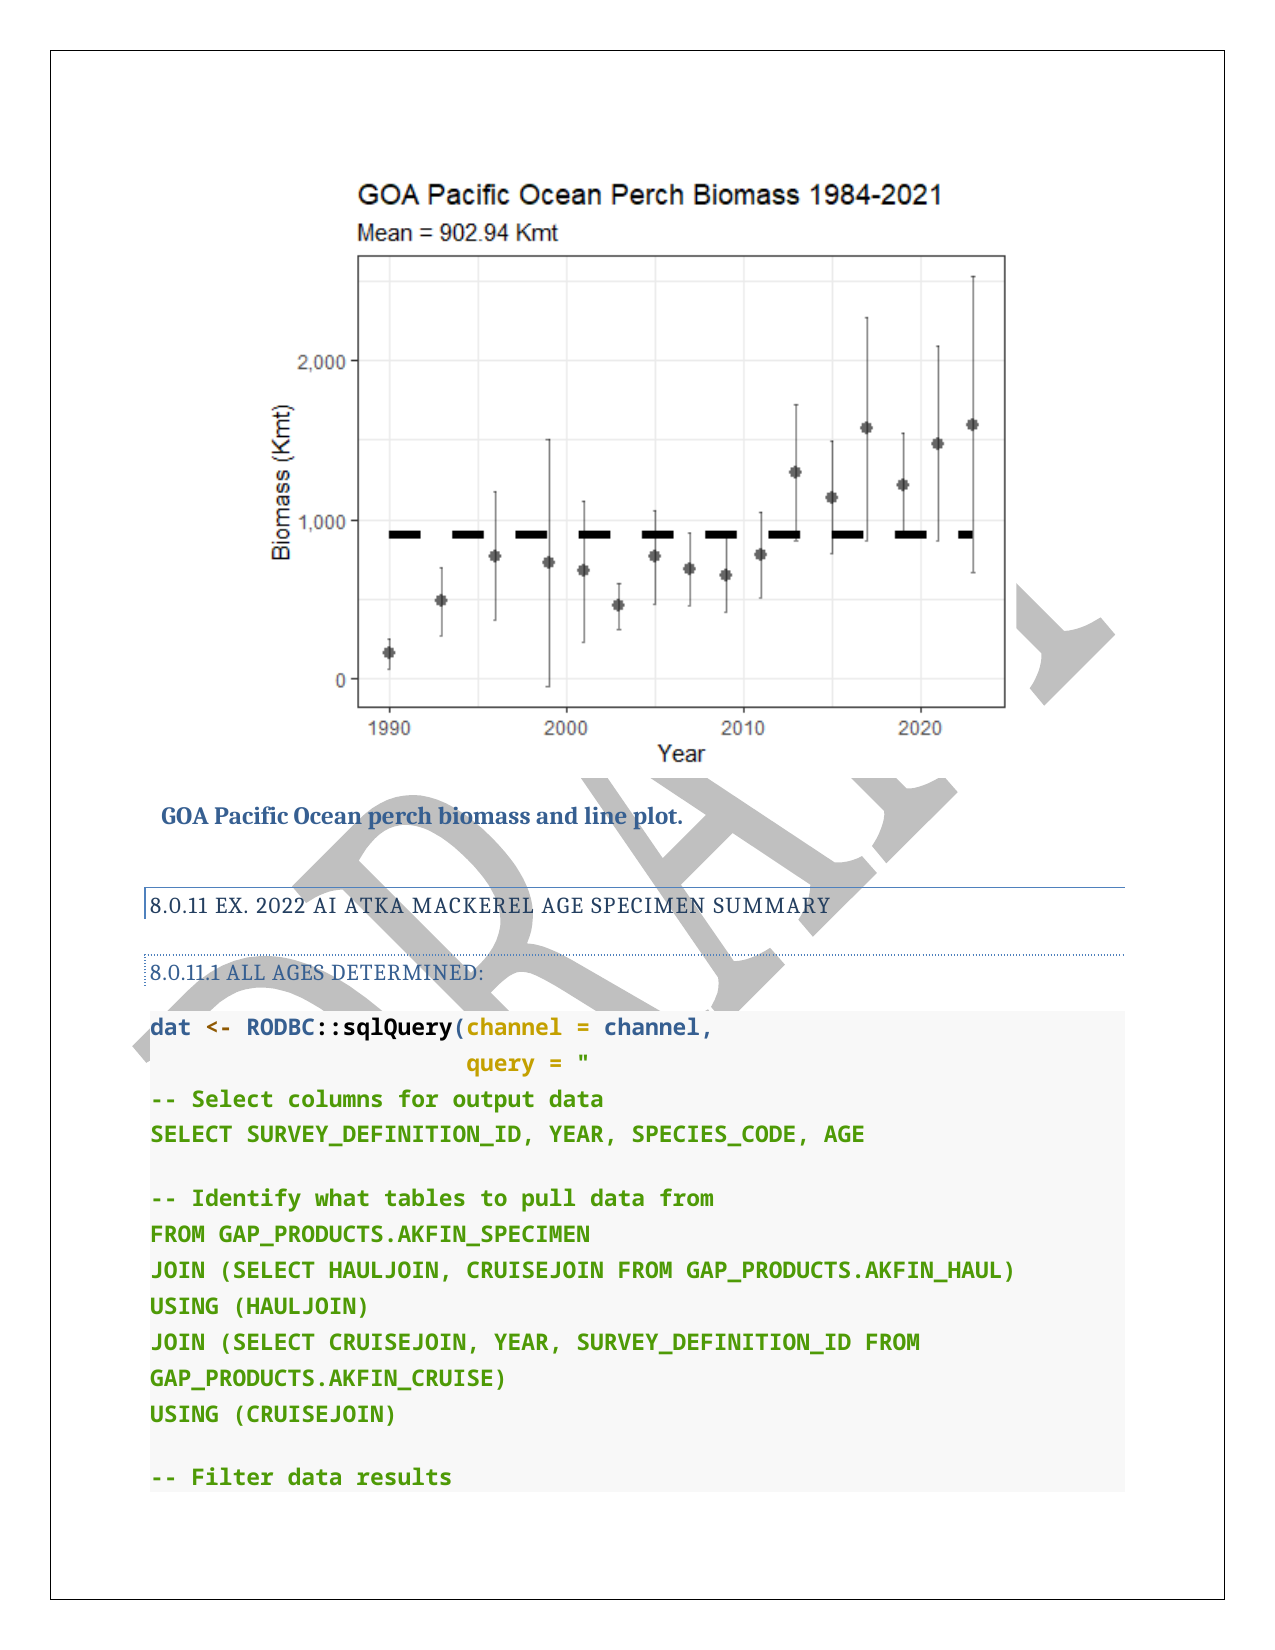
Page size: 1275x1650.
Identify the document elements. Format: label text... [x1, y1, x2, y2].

subtitle 8.0.11 Ex. 2022 AI Atka mackerel age specimen summary [146, 888, 1125, 919]
table_header GOA Pacific Ocean perch biomass and line plot. [150, 150, 1125, 855]
subtitle 8.0.11.1 All ages determined: [144, 954, 1125, 986]
picture [258, 170, 1017, 778]
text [150, 1011, 1125, 1492]
